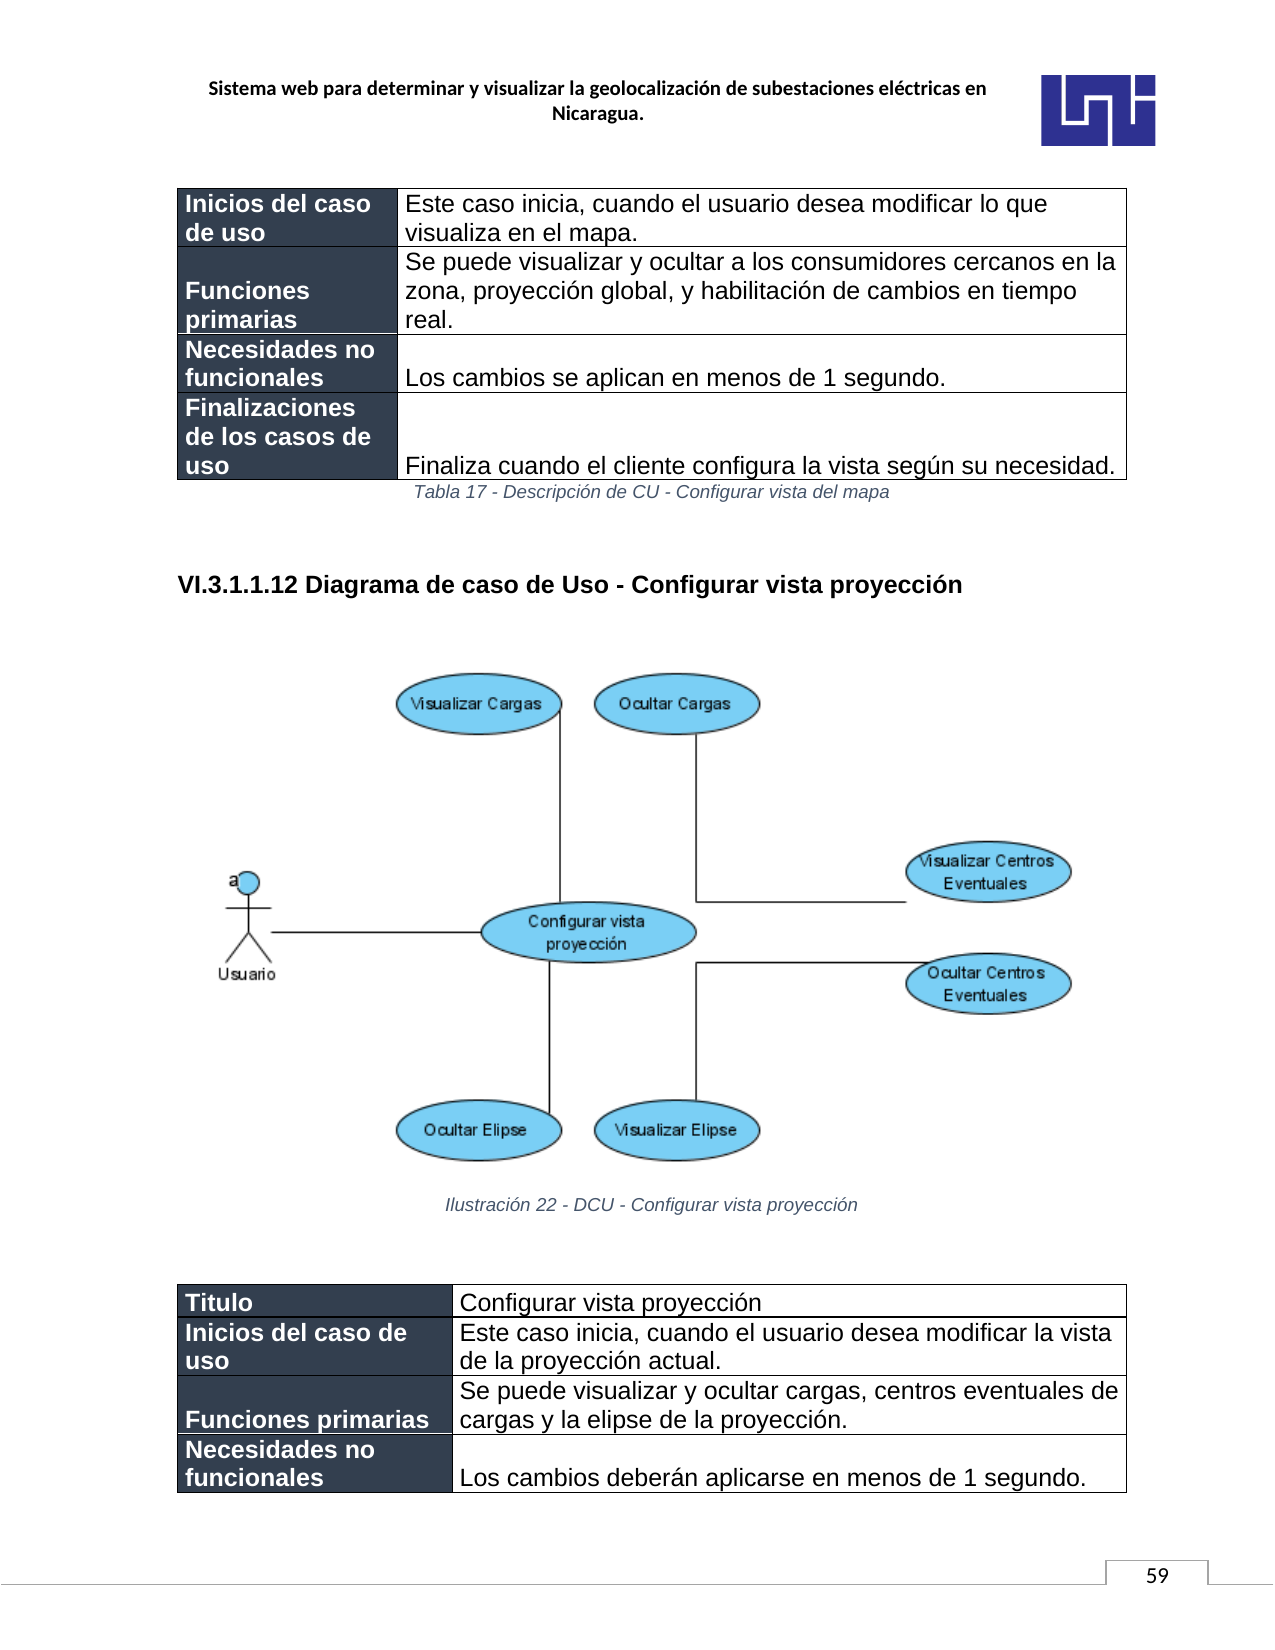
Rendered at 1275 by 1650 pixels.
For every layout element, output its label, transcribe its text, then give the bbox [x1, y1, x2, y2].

table_cell Se puede visualizar y ocultar a los consumidores cercanos en la zona, proyección global, y habilitación de cambios en tiempo real. [398, 247, 1126, 333]
table_cell Finaliza cuando el cliente configura la vista según su necesidad. [398, 393, 1126, 479]
table_cell Inicios del caso de uso [178, 1318, 452, 1375]
table_cell Los cambios deberán aplicarse en menos de 1 segundo. [453, 1435, 1126, 1492]
table_cell Inicios del caso de uso [178, 189, 397, 246]
table_cell Necesidades no funcionales [178, 1435, 452, 1492]
picture [177, 666, 1128, 1175]
table_cell Funciones primarias [178, 247, 397, 333]
text Tabla 17 - Descripción de CU - Configurar vista del mapa [177, 480, 1127, 502]
table_cell Los cambios se aplican en menos de 1 segundo. [398, 335, 1126, 392]
table_cell Funciones primarias [178, 1376, 452, 1433]
table_cell Necesidades no funcionales [178, 335, 397, 392]
text Ilustración 22 - DCU - Configurar vista proyección [177, 1193, 1127, 1215]
picture [1041, 75, 1156, 146]
table_cell Este caso inicia, cuando el usuario desea modificar lo que visualiza en el mapa. [398, 189, 1126, 246]
table_cell Finalizaciones de los casos de uso [178, 393, 397, 479]
table_header Configurar vista proyección [453, 1285, 1126, 1316]
table_cell Este caso inicia, cuando el usuario desea modificar la vista de la proyección actual. [453, 1318, 1126, 1375]
text VI.3.1.1.12 Diagrama de caso de Uso - Configurar vista proyección [177, 571, 1127, 599]
table_cell Se puede visualizar y ocultar cargas, centros eventuales de cargas y la elipse de la proyección. [453, 1376, 1126, 1433]
table_header Titulo [178, 1285, 452, 1316]
